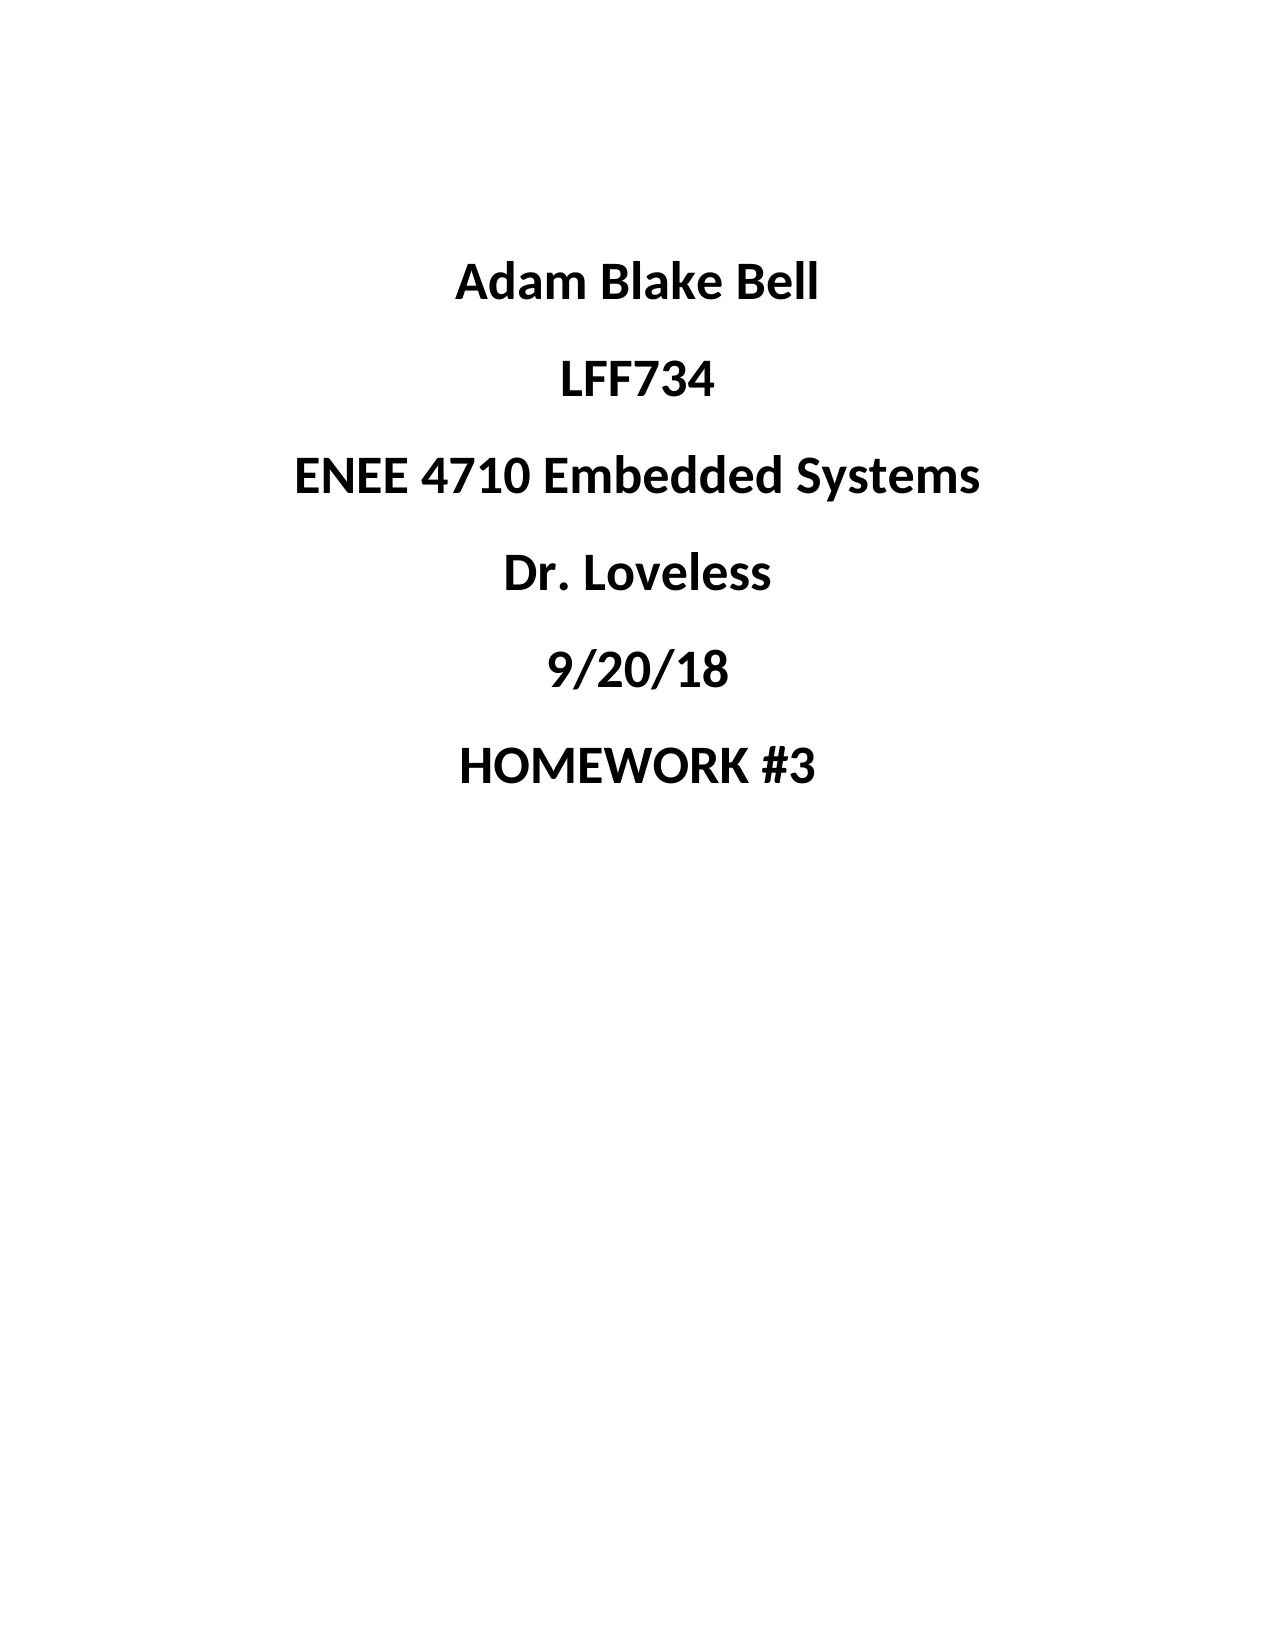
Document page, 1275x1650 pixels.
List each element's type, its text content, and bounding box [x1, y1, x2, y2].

text ENEE 4710 Embedded Systems [150, 441, 1125, 507]
text Dr. Loveless [150, 537, 1125, 604]
text LFF734 [150, 344, 1125, 410]
text HOMEWORK #3 [150, 731, 1125, 797]
text 9/20/18 [150, 634, 1125, 701]
text Adam Blake Bell [150, 247, 1125, 313]
